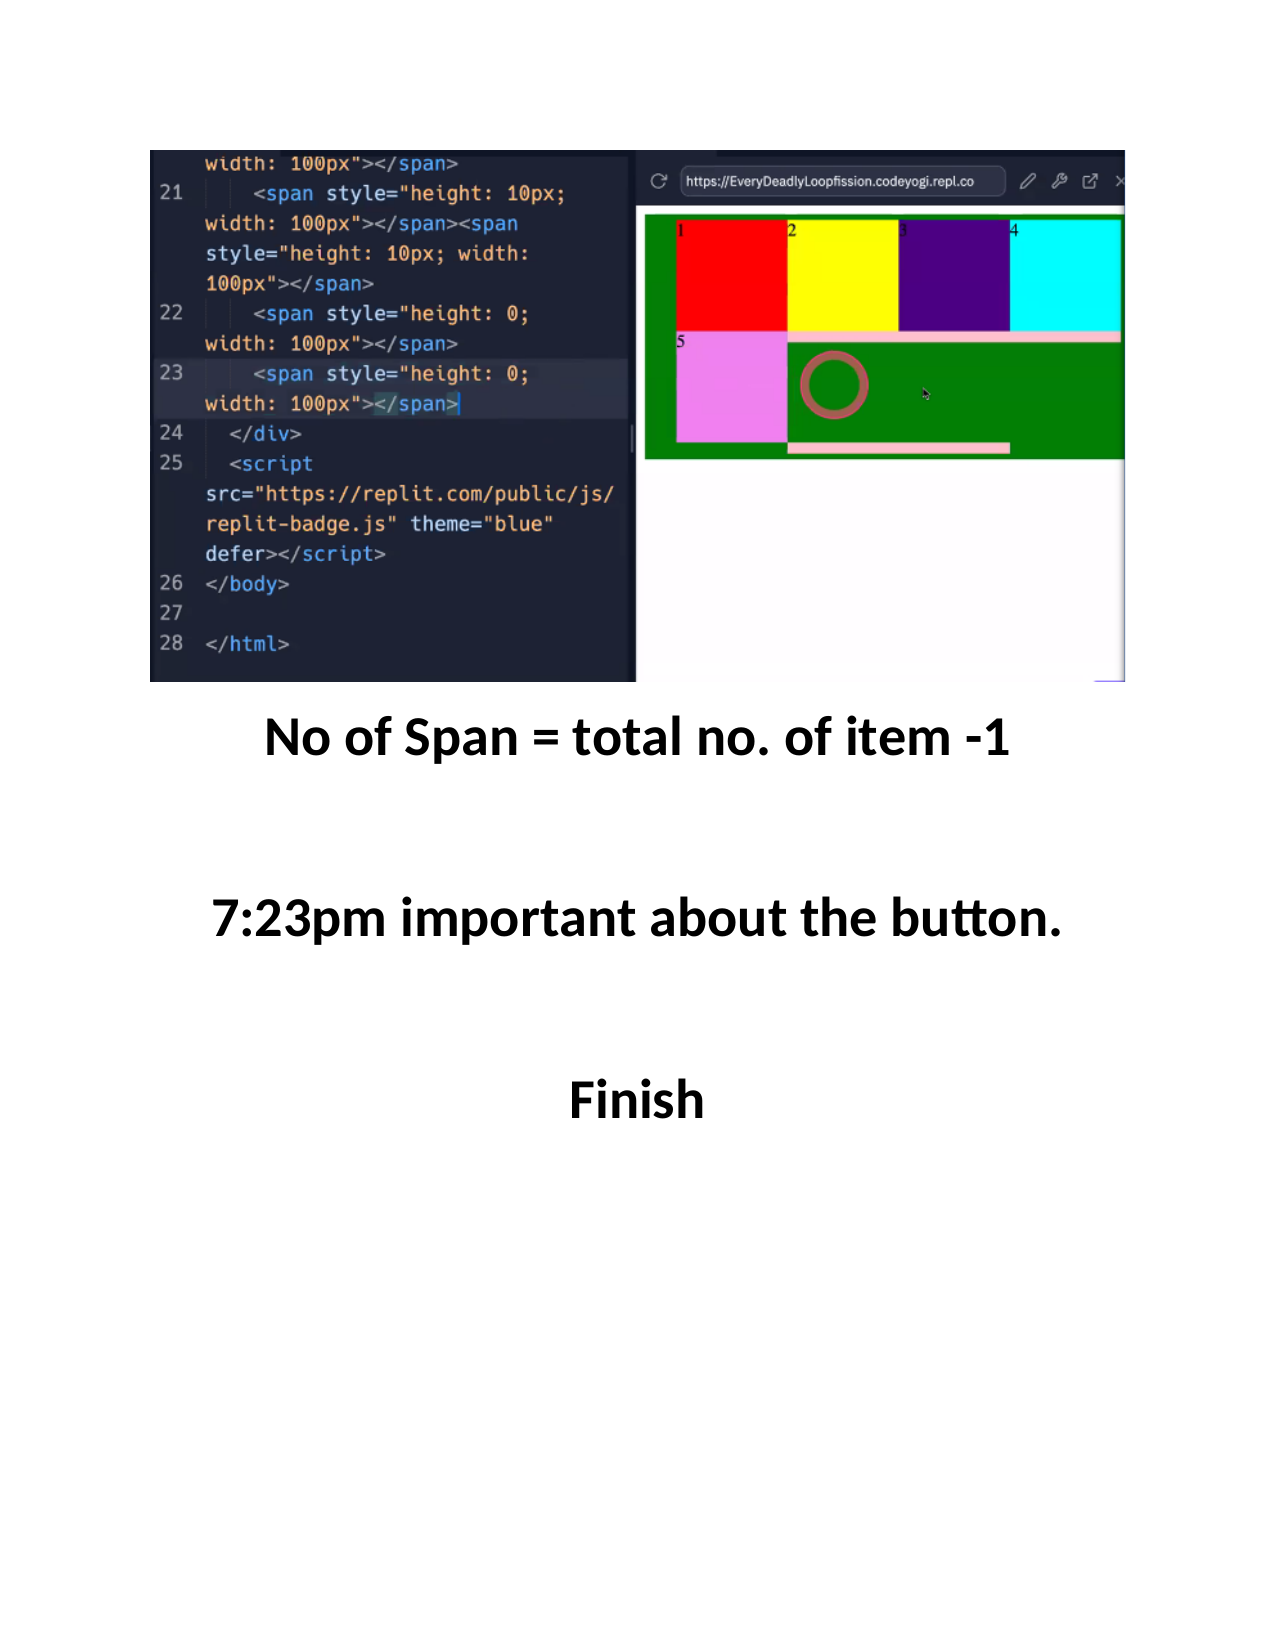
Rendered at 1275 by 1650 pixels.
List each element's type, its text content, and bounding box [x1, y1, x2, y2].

text 7:23pm important about the button. [150, 882, 1125, 951]
picture [150, 150, 1125, 682]
text Finish [150, 1063, 1125, 1132]
text No of Span = total no. of item -1 [150, 701, 1125, 769]
